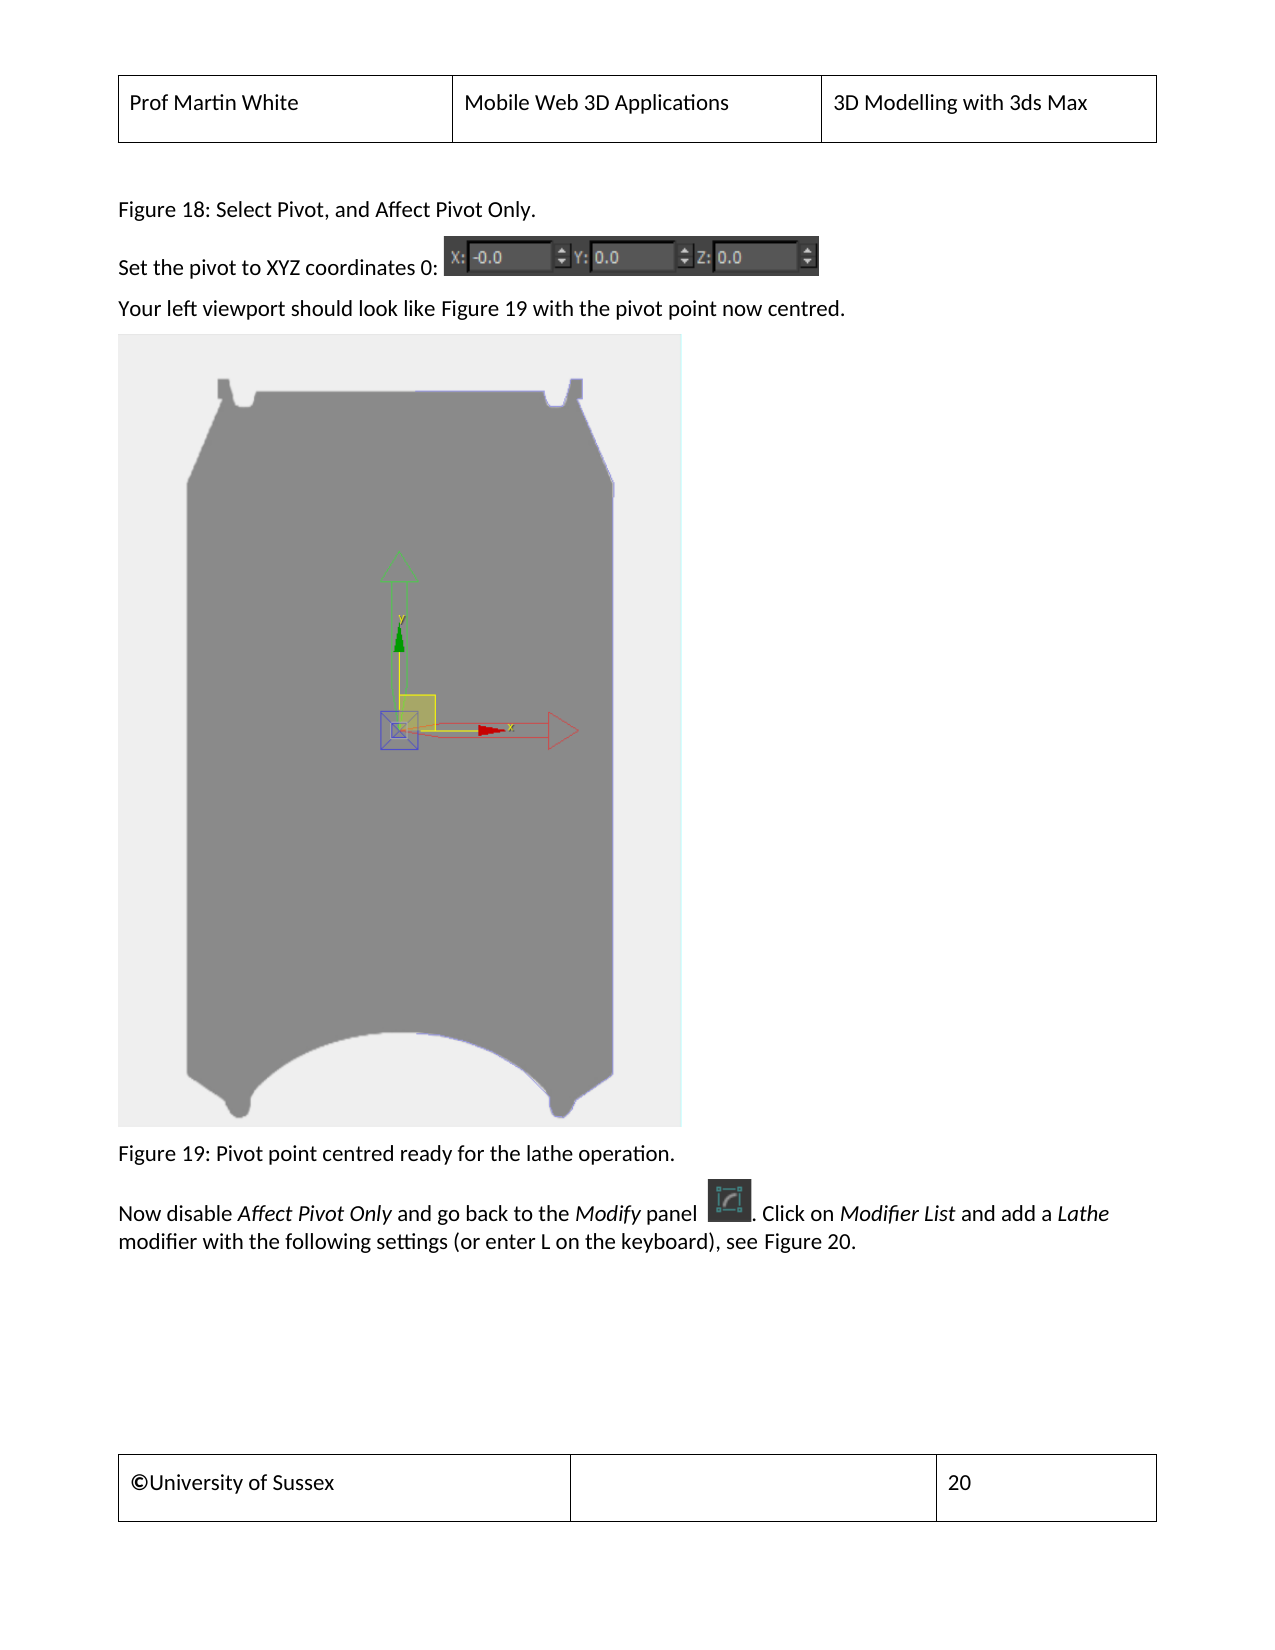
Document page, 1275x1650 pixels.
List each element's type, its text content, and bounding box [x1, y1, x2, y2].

picture [707, 1179, 752, 1222]
text Now disable Affect Pivot Only and go back to the Modify panel . Click on Modifier List and add a Lathe modifier with the following settings (or enter L on the keyboard), see Figure 20. [118, 1179, 1157, 1255]
text Figure 19: Pivot point centred ready for the lathe operation. [118, 1139, 1157, 1167]
text Your left viewport should look like Figure 19 with the pivot point now centred. [118, 294, 1157, 322]
text Figure 18: Select Pivot, and Affect Pivot Only. [118, 196, 1157, 224]
picture [118, 334, 682, 1127]
picture [443, 236, 819, 276]
